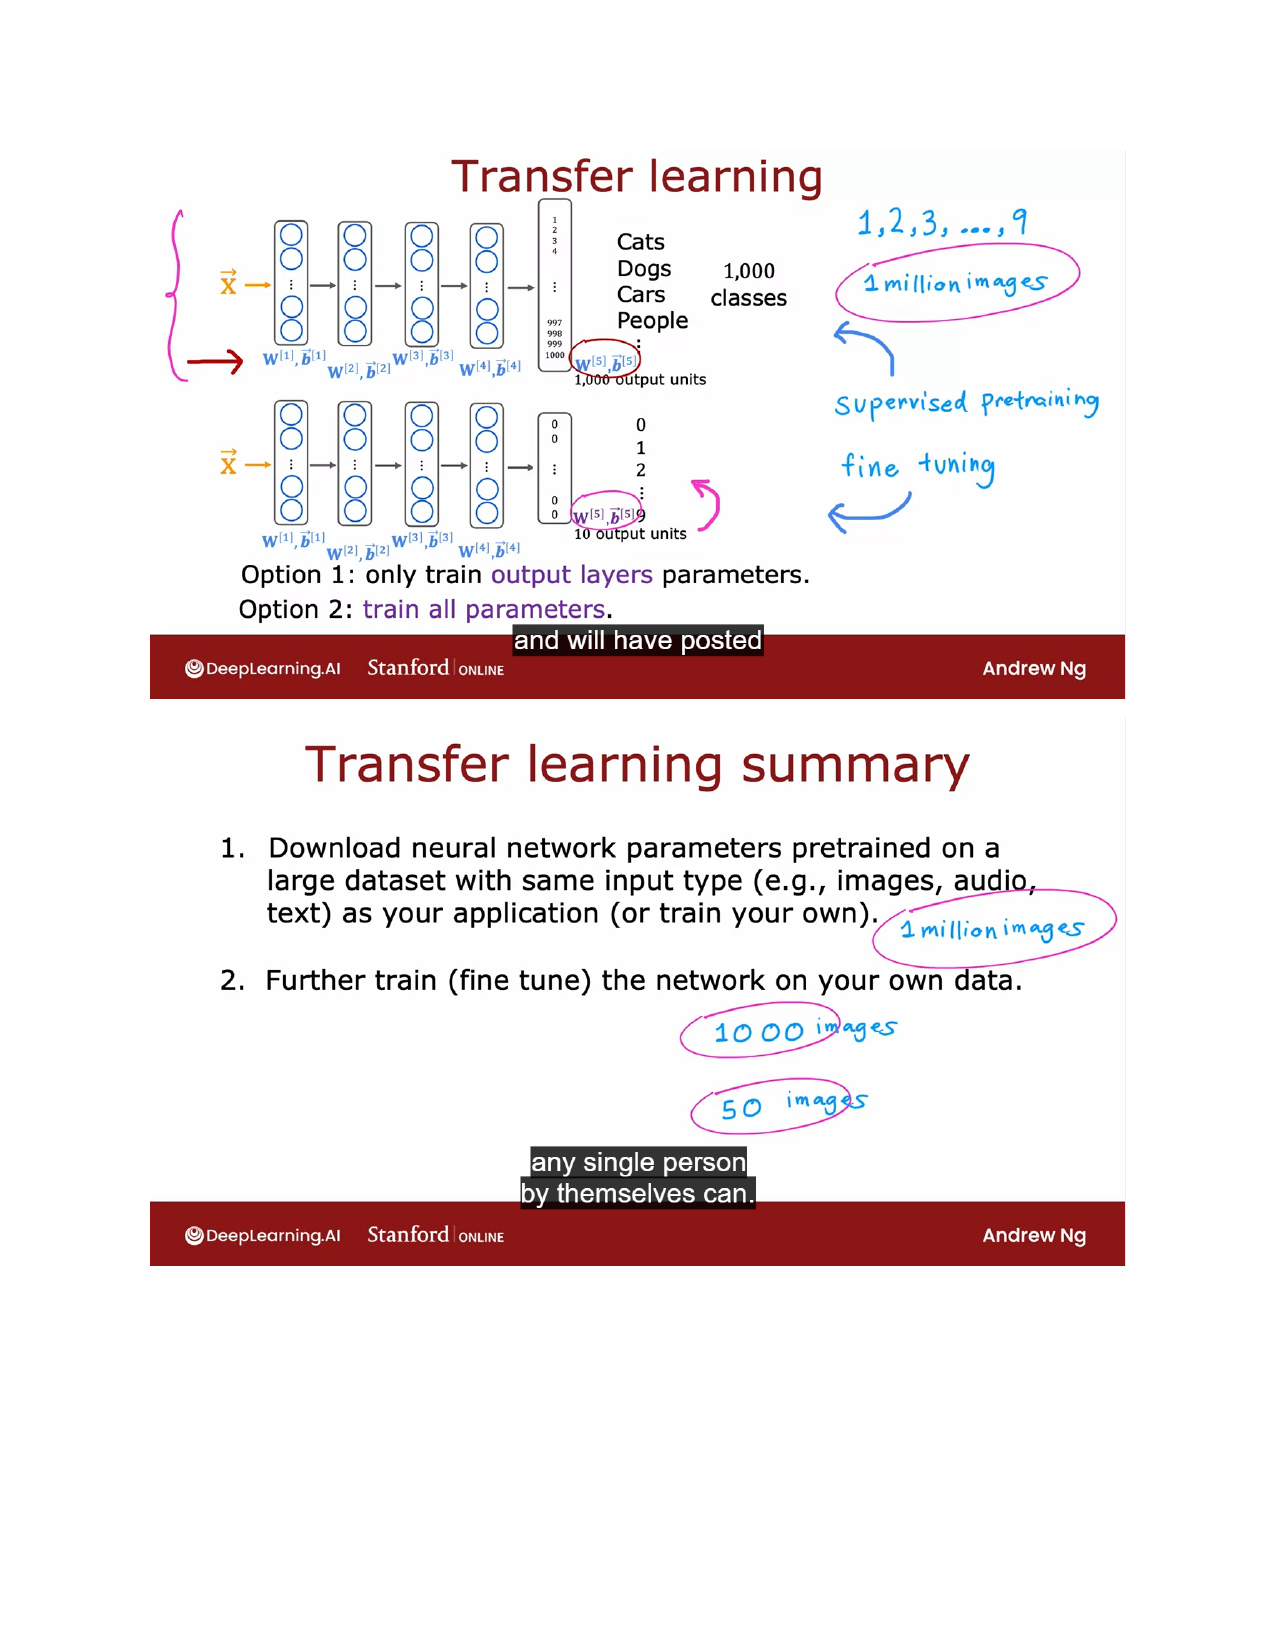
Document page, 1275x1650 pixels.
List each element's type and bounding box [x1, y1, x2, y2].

picture [150, 150, 1125, 699]
picture [150, 717, 1125, 1266]
